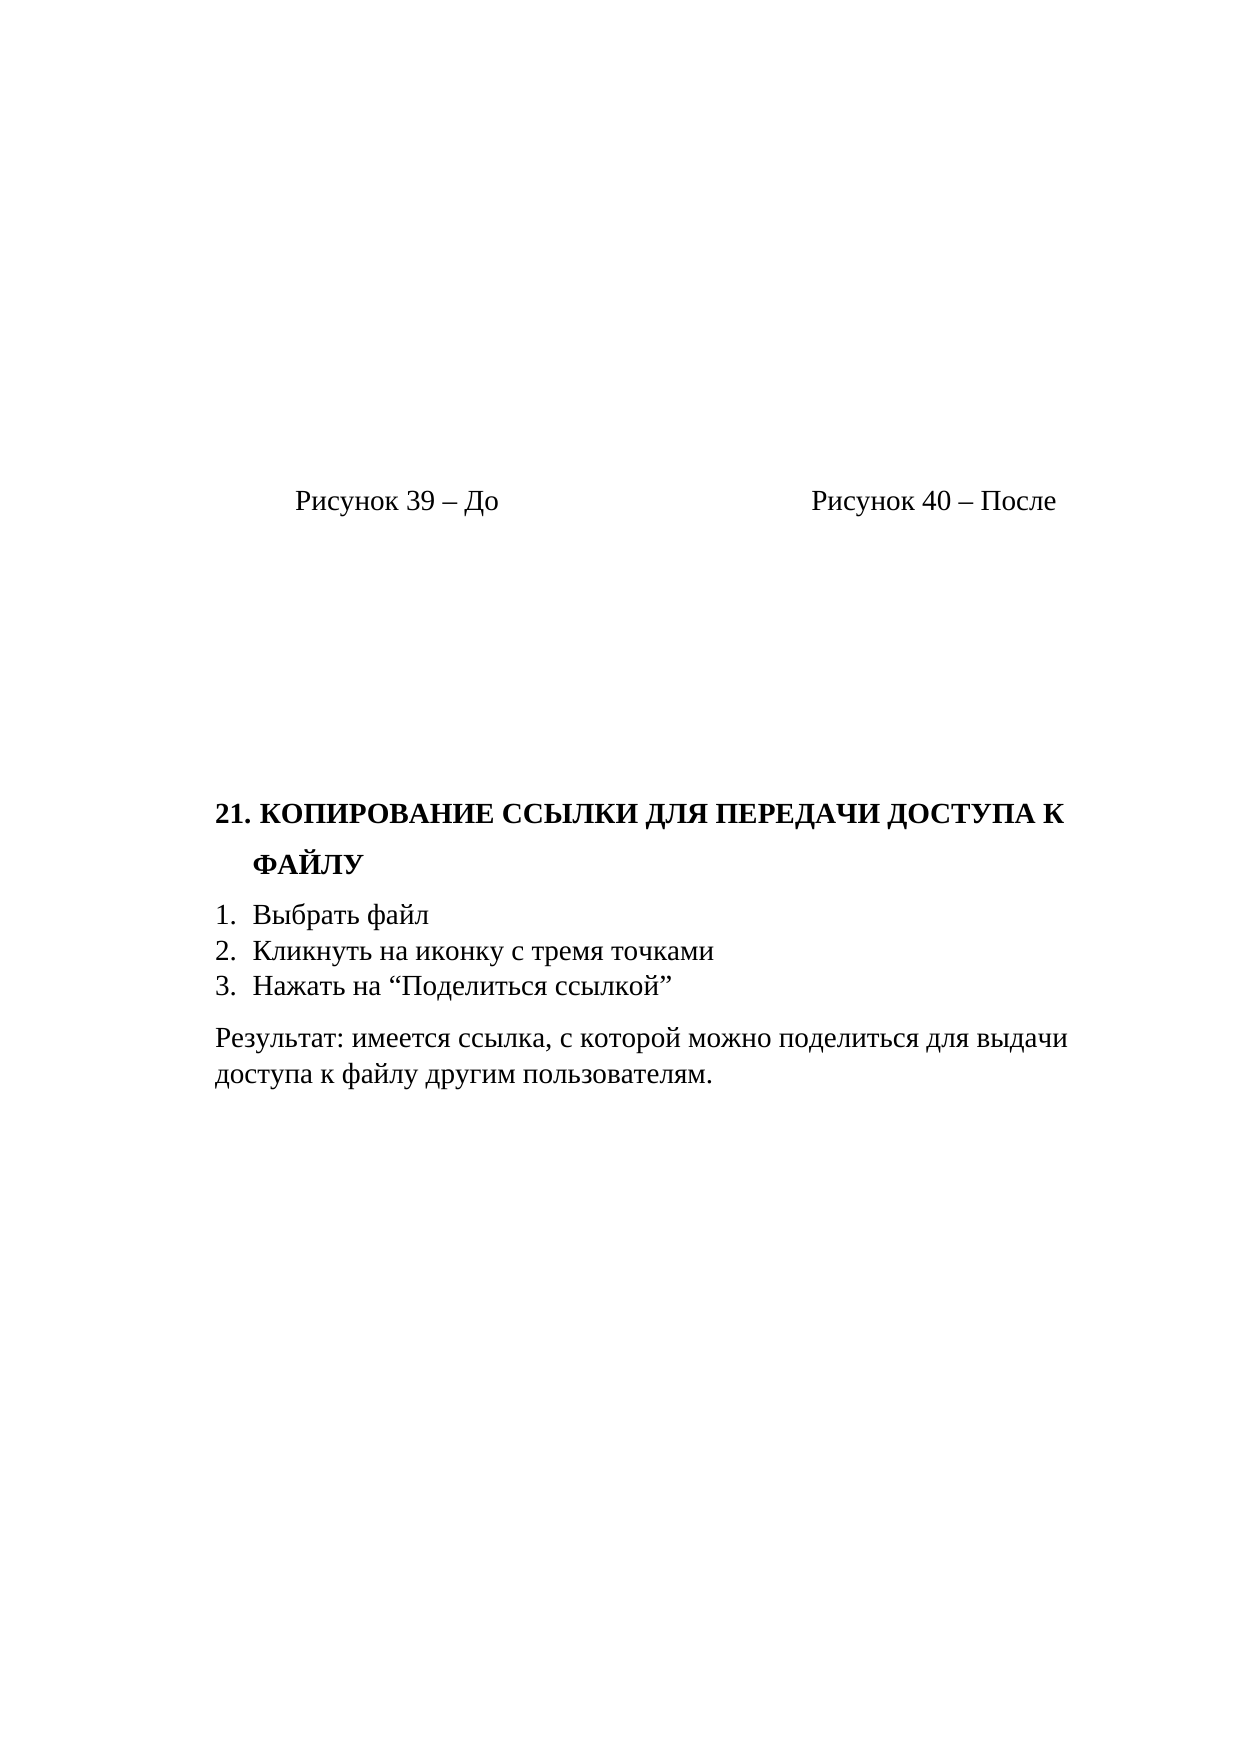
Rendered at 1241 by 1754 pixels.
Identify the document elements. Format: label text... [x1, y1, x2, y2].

text Рисунок 39 – До Рисунок 40 – После [215, 483, 1152, 517]
list КОПИРОВАНИЕ ССЫЛКИ ДЛЯ ПЕРЕДАЧИ ДОСТУПА К ФАЙЛУ [215, 797, 1152, 880]
text Результат: имеется ссылка, с которой можно поделиться для выдачи доступа к файлу другим пользователям. [215, 1020, 1152, 1089]
list Выбрать файл [215, 897, 1152, 931]
list Кликнуть на иконку с тремя точками [215, 933, 1152, 966]
list Нажать на “Поделиться ссылкой” [215, 968, 1152, 1002]
